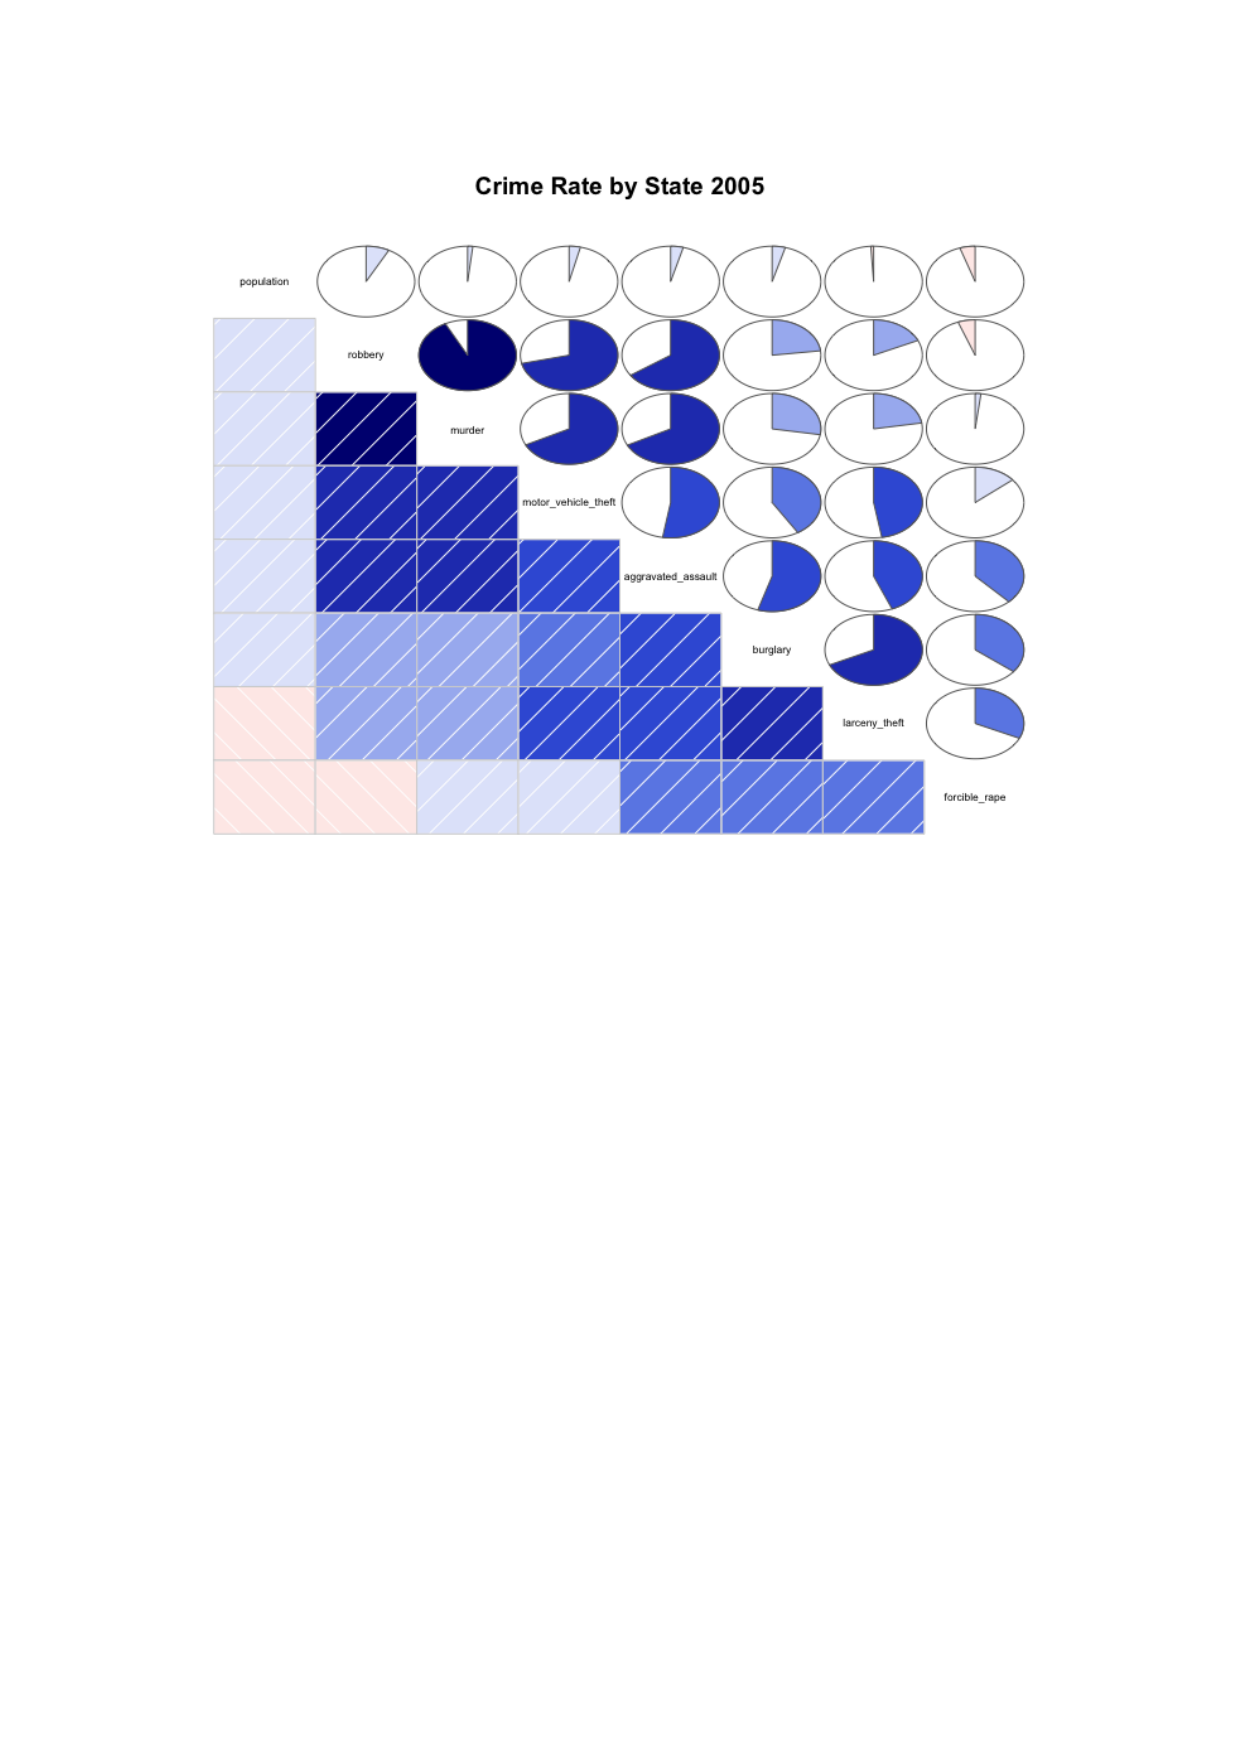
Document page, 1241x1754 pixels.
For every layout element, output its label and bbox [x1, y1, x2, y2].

picture [150, 150, 1090, 898]
